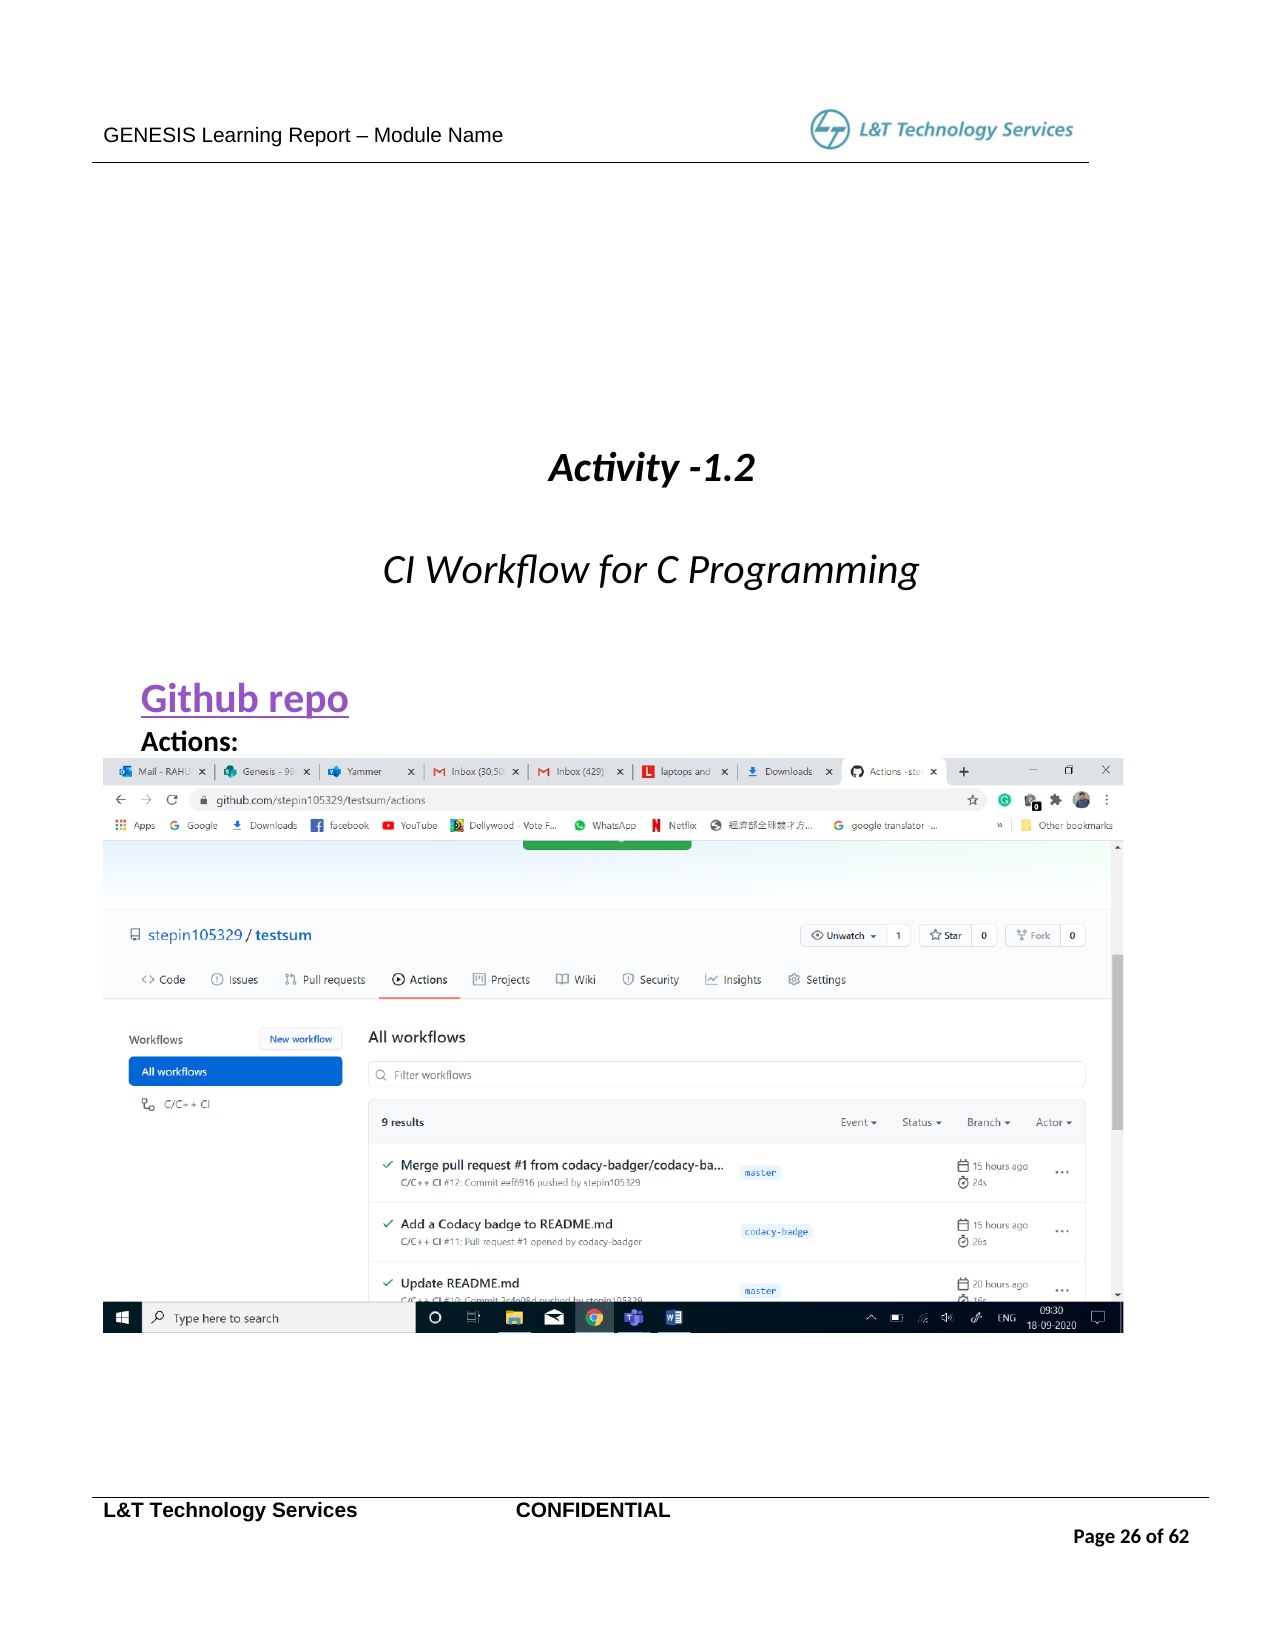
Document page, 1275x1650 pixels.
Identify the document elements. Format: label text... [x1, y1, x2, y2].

picture [103, 758, 1124, 1333]
text CI Workflow for C Programming [103, 543, 1162, 593]
text Github repo [103, 672, 1162, 723]
text Activity -1.2 [103, 441, 1162, 492]
